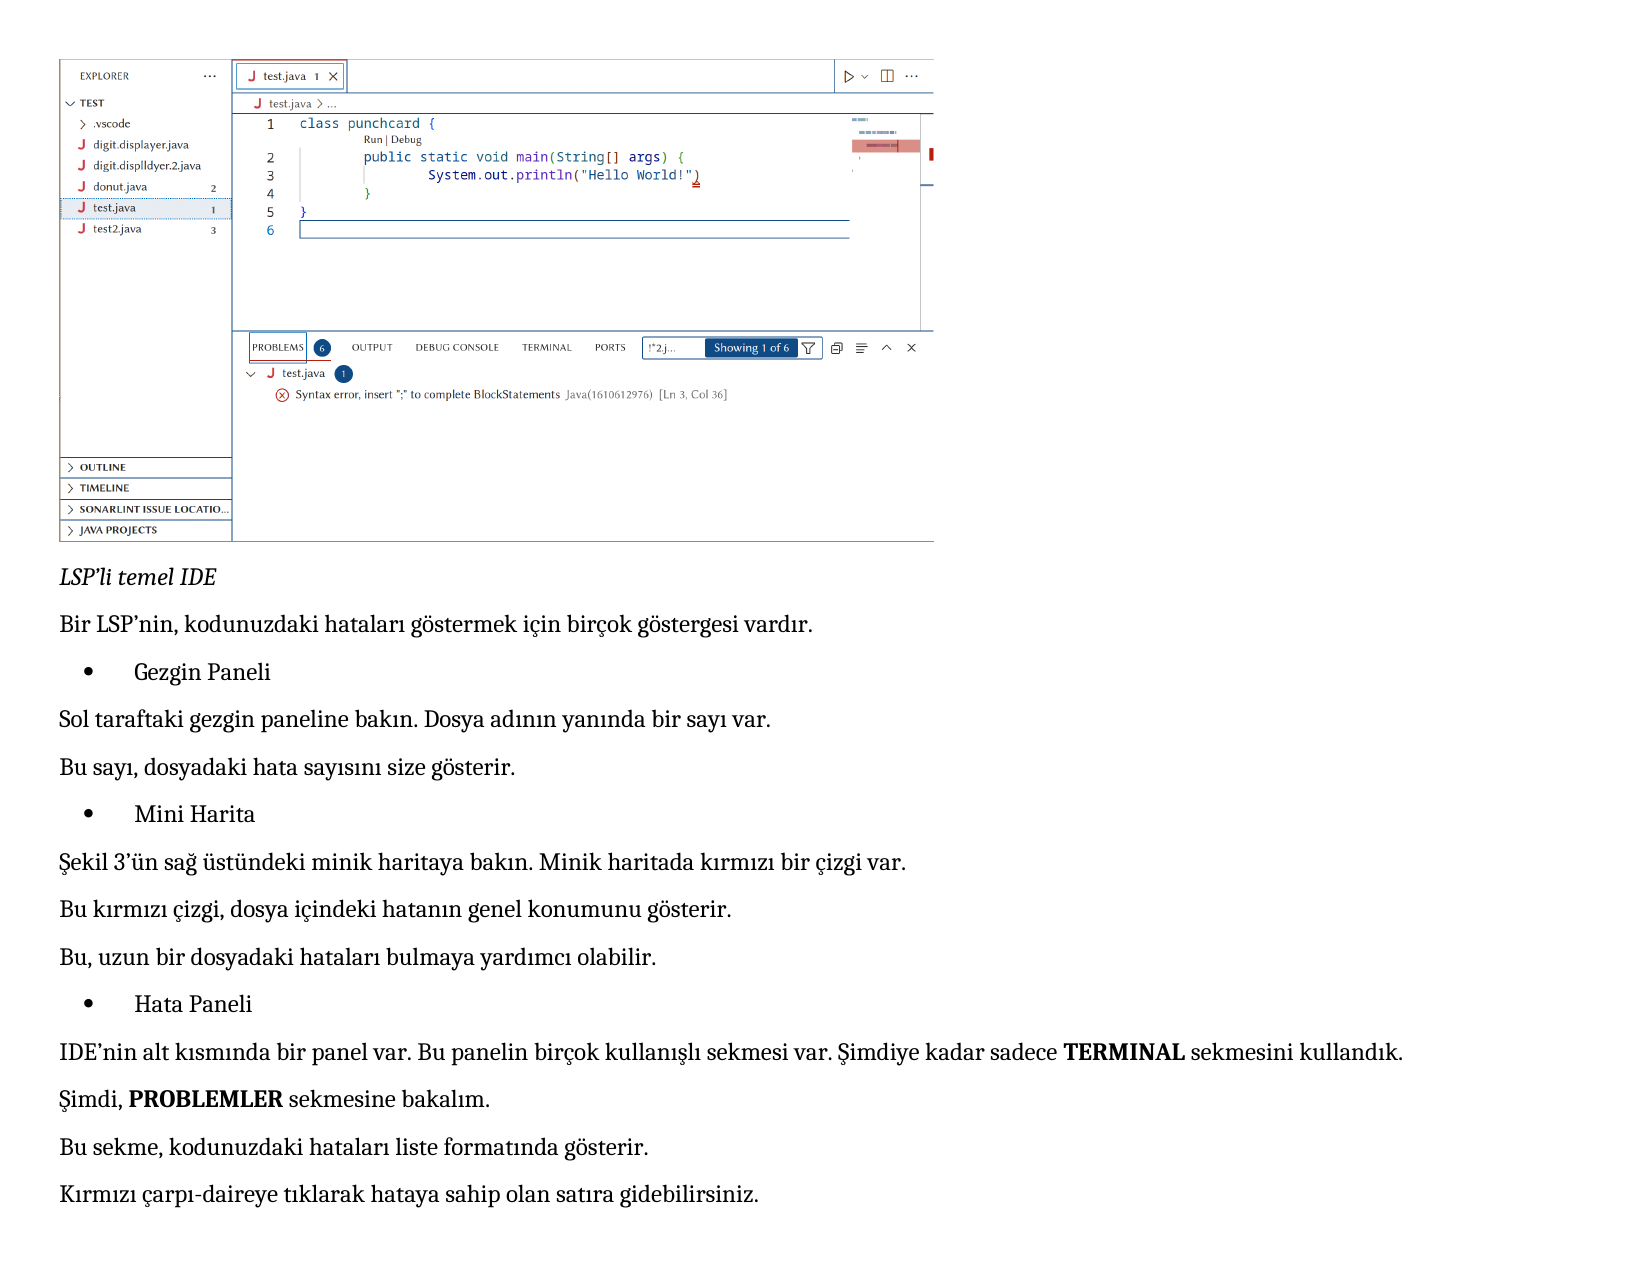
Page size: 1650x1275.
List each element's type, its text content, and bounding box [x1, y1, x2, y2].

list Gezgin Paneli [84, 658, 1591, 687]
text Bu kırmızı çizgi, dosya içindeki hatanın genel konumunu gösterir. [59, 895, 1591, 924]
text LSP’li temel IDE [59, 563, 1591, 592]
text Şimdi, PROBLEMLER sekmesine bakalım. [59, 1085, 1591, 1114]
text Bu sekme, kodunuzdaki hataları liste formatında gösterir. [59, 1133, 1591, 1162]
text Şekil 3’ün sağ üstündeki minik haritaya bakın. Minik haritada kırmızı bir çizgi var. [59, 848, 1591, 877]
text Kırmızı çarpı-daireye tıklarak hataya sahip olan satıra gidebilirsiniz. [59, 1180, 1591, 1209]
text Bir LSP’nin, kodunuzdaki hataları göstermek için birçok göstergesi vardır. [59, 610, 1591, 639]
text IDE’nin alt kısmında bir panel var. Bu panelin birçok kullanışlı sekmesi var. Şimdiye kadar sadece TERMINAL sekmesini kullandık. [59, 1038, 1591, 1067]
list Mini Harita [84, 800, 1591, 829]
text Bu sayı, dosyadaki hata sayısını size gösterir. [59, 753, 1591, 782]
text Bu, uzun bir dosyadaki hataları bulmaya yardımcı olabilir. [59, 943, 1591, 972]
text Sol taraftaki gezgin paneline bakın. Dosya adının yanında bir sayı var. [59, 705, 1591, 734]
picture [59, 59, 934, 542]
list Hata Paneli [84, 990, 1591, 1019]
